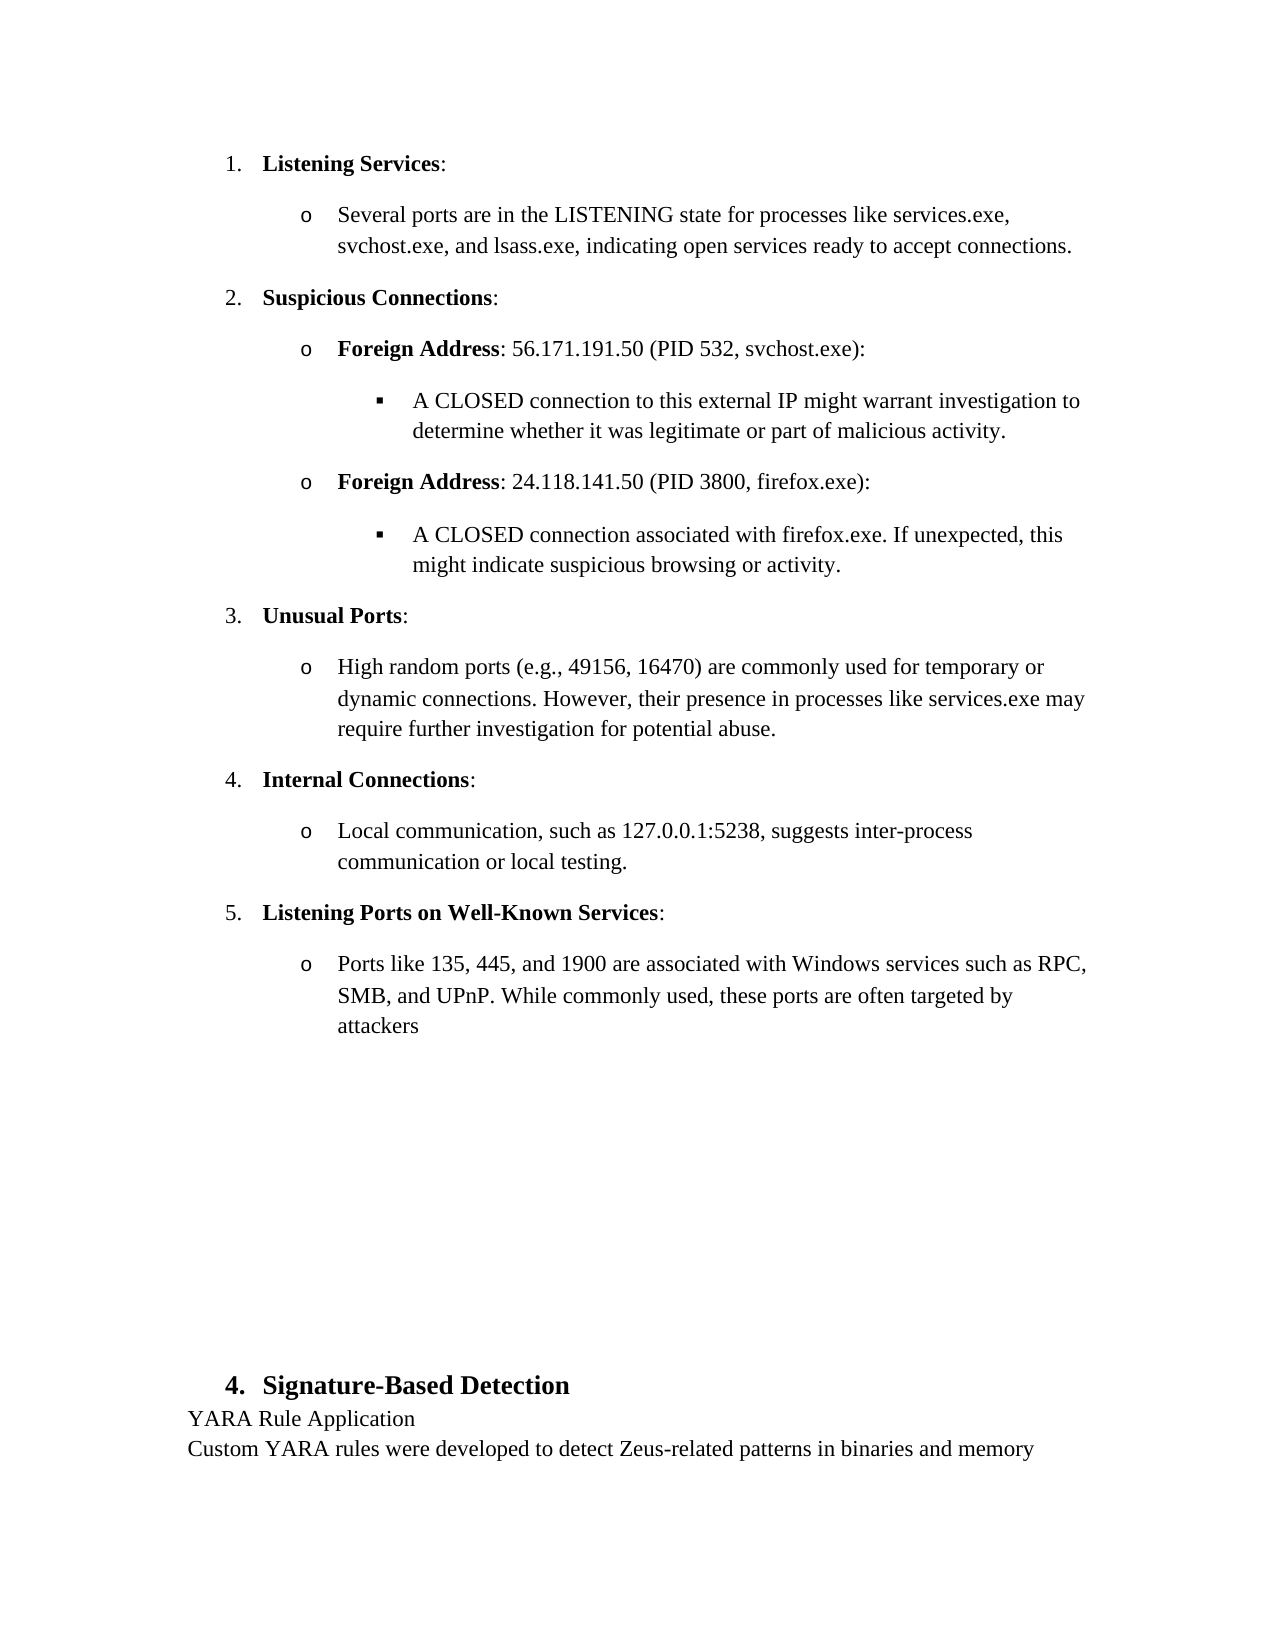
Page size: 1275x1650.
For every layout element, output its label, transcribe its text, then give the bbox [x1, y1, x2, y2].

list Listening Ports on Well-Known Services: [225, 899, 1087, 926]
list Foreign Address: 56.171.191.50 (PID 532, svchost.exe): [300, 334, 1087, 362]
list A CLOSED connection associated with firefox.exe. If unexpected, this might indicate suspicious browsing or activity. [375, 521, 1087, 577]
list Internal Connections: [225, 766, 1087, 792]
list Suspicious Connections: [225, 283, 1087, 310]
list Listening Services: [225, 150, 1087, 176]
list Unusual Ports: [225, 602, 1087, 628]
subtitle Signature-Based Detection [225, 1369, 1087, 1401]
list Ports like 135, 445, and 1900 are associated with Windows services such as RPC, SMB, and UPnP. While commonly used, these ports are often targeted by attackers [300, 950, 1087, 1038]
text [187, 1405, 1087, 1462]
list Several ports are in the LISTENING state for processes like services.exe, svchost.exe, and lsass.exe, indicating open services ready to accept connections. [300, 201, 1087, 259]
list A CLOSED connection to this external IP might warrant investigation to determine whether it was legitimate or part of malicious activity. [375, 387, 1087, 444]
list Foreign Address: 24.118.141.50 (PID 3800, firefox.exe): [300, 468, 1087, 496]
list Local communication, such as 127.0.0.1:5238, suggests inter-process communication or local testing. [300, 817, 1087, 875]
list High random ports (e.g., 49156, 16470) are commonly used for temporary or dynamic connections. However, their presence in processes like services.exe may require further investigation for potential abuse. [300, 653, 1087, 741]
